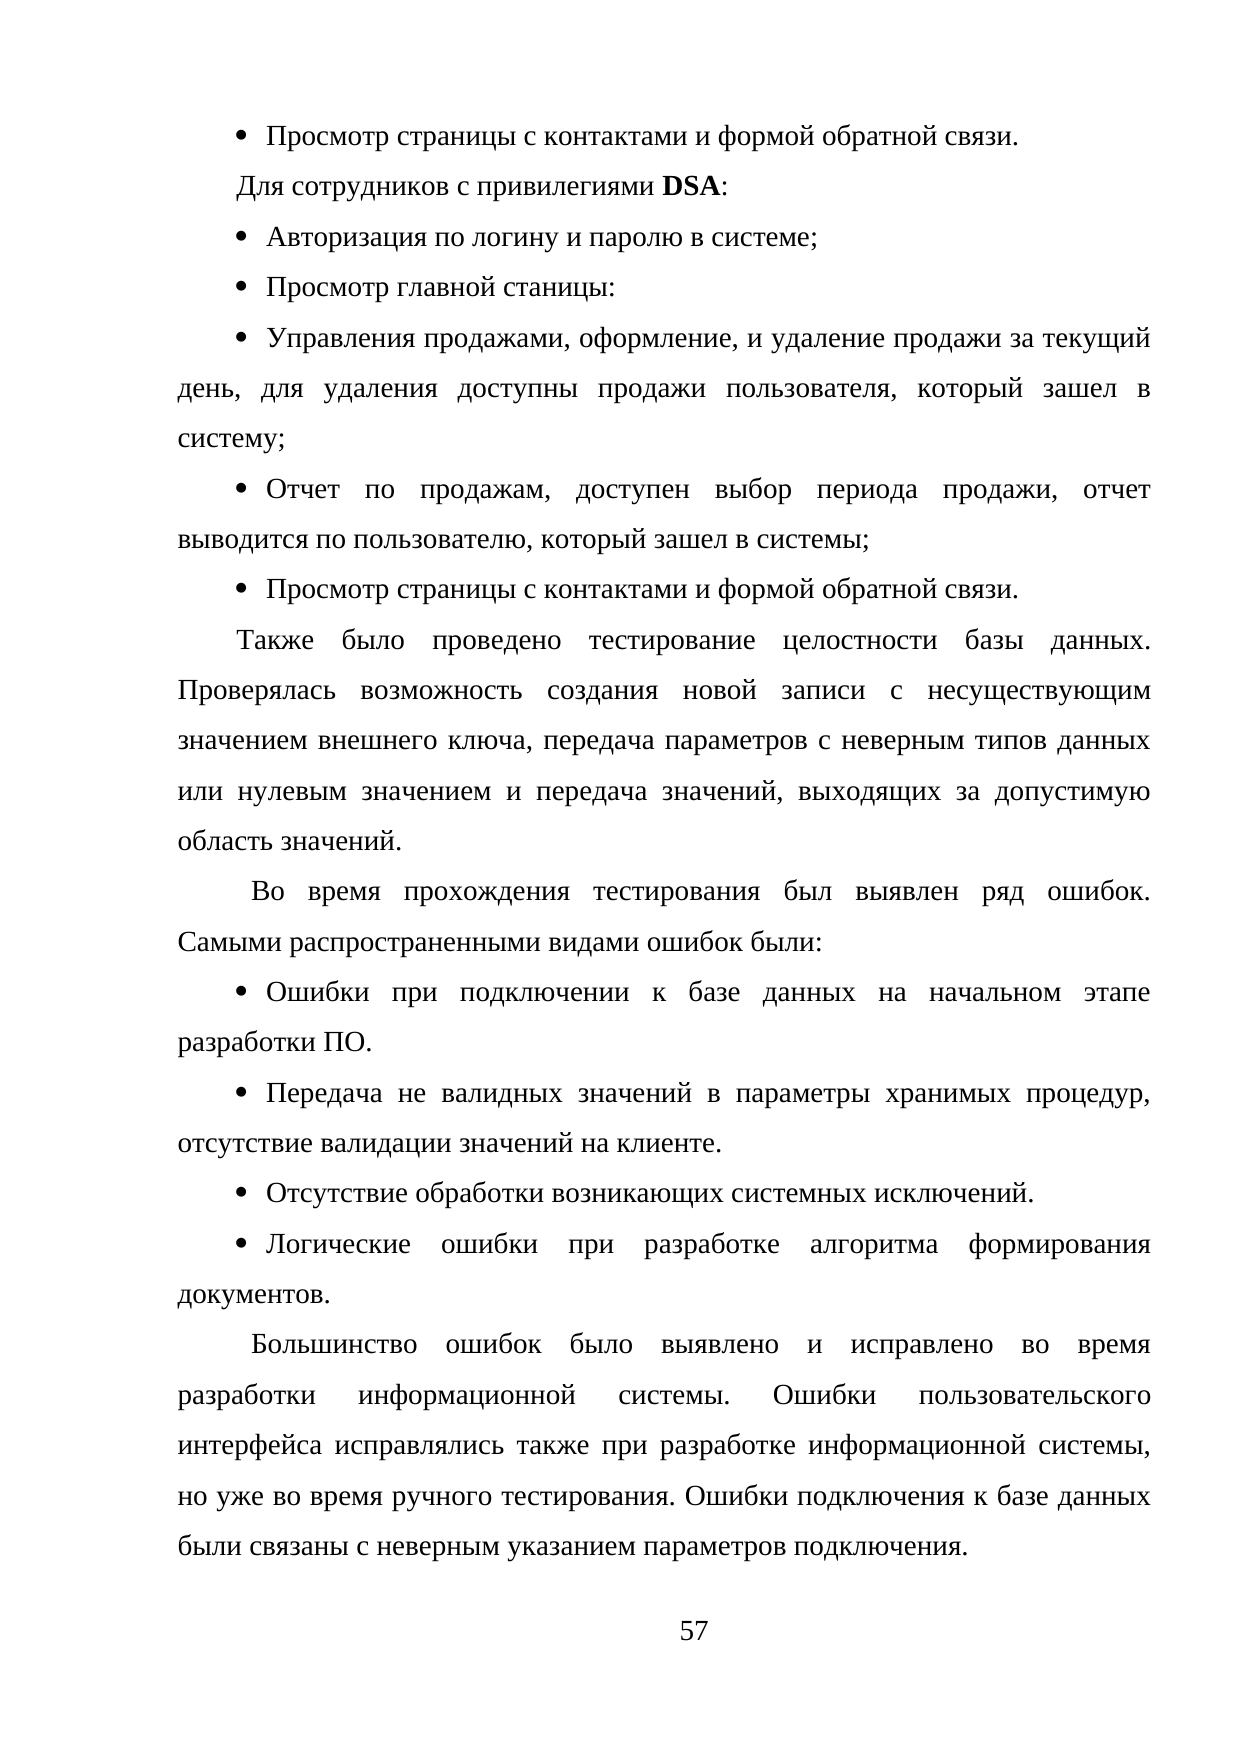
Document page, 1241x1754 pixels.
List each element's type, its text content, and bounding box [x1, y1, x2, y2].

list Просмотр страницы с контактами и формой обратной связи. [177, 571, 1152, 605]
list Также было проведено тестирование целостности базы данных. Проверялась возможность создания новой записи с несуществующим значением внешнего ключа, передача параметров с неверным типов данных или нулевым значением и передача значений, выходящих за допустимую область значений. [177, 622, 1152, 857]
list Отчет по продажам, доступен выбор периода продажи, отчет выводится по пользователю, который зашел в системы; [177, 471, 1152, 555]
list Передача не валидных значений в параметры хранимых процедур, отсутствие валидации значений на клиенте. [177, 1075, 1152, 1159]
list Просмотр страницы с контактами и формой обратной связи. [177, 118, 1152, 152]
list Логические ошибки при разработке алгоритма формирования документов. [177, 1226, 1152, 1310]
list Ошибки при подключении к базе данных на начальном этапе разработки ПО. [177, 974, 1152, 1058]
list Просмотр главной станицы: [177, 269, 1152, 303]
list Авторизация по логину и паролю в системе; [177, 219, 1152, 252]
list Отсутствие обработки возникающих системных исключений. [177, 1176, 1152, 1209]
text Во время прохождения тестирования был выявлен ряд ошибок. Самыми распространенными видами ошибок были: [177, 873, 1152, 957]
list Управления продажами, оформление, и удаление продажи за текущий день, для удаления доступны продажи пользователя, который зашел в систему; [177, 320, 1152, 454]
text Большинство ошибок было выявлено и исправлено во время разработки информационной системы. Ошибки пользовательского интерфейса исправлялись также при разработке информационной системы, но уже во время ручного тестирования. Ошибки подключения к базе данных были связаны с неверным указанием параметров подключения. [177, 1327, 1152, 1561]
text Для сотрудников с привилегиями DSA: [177, 168, 1152, 202]
